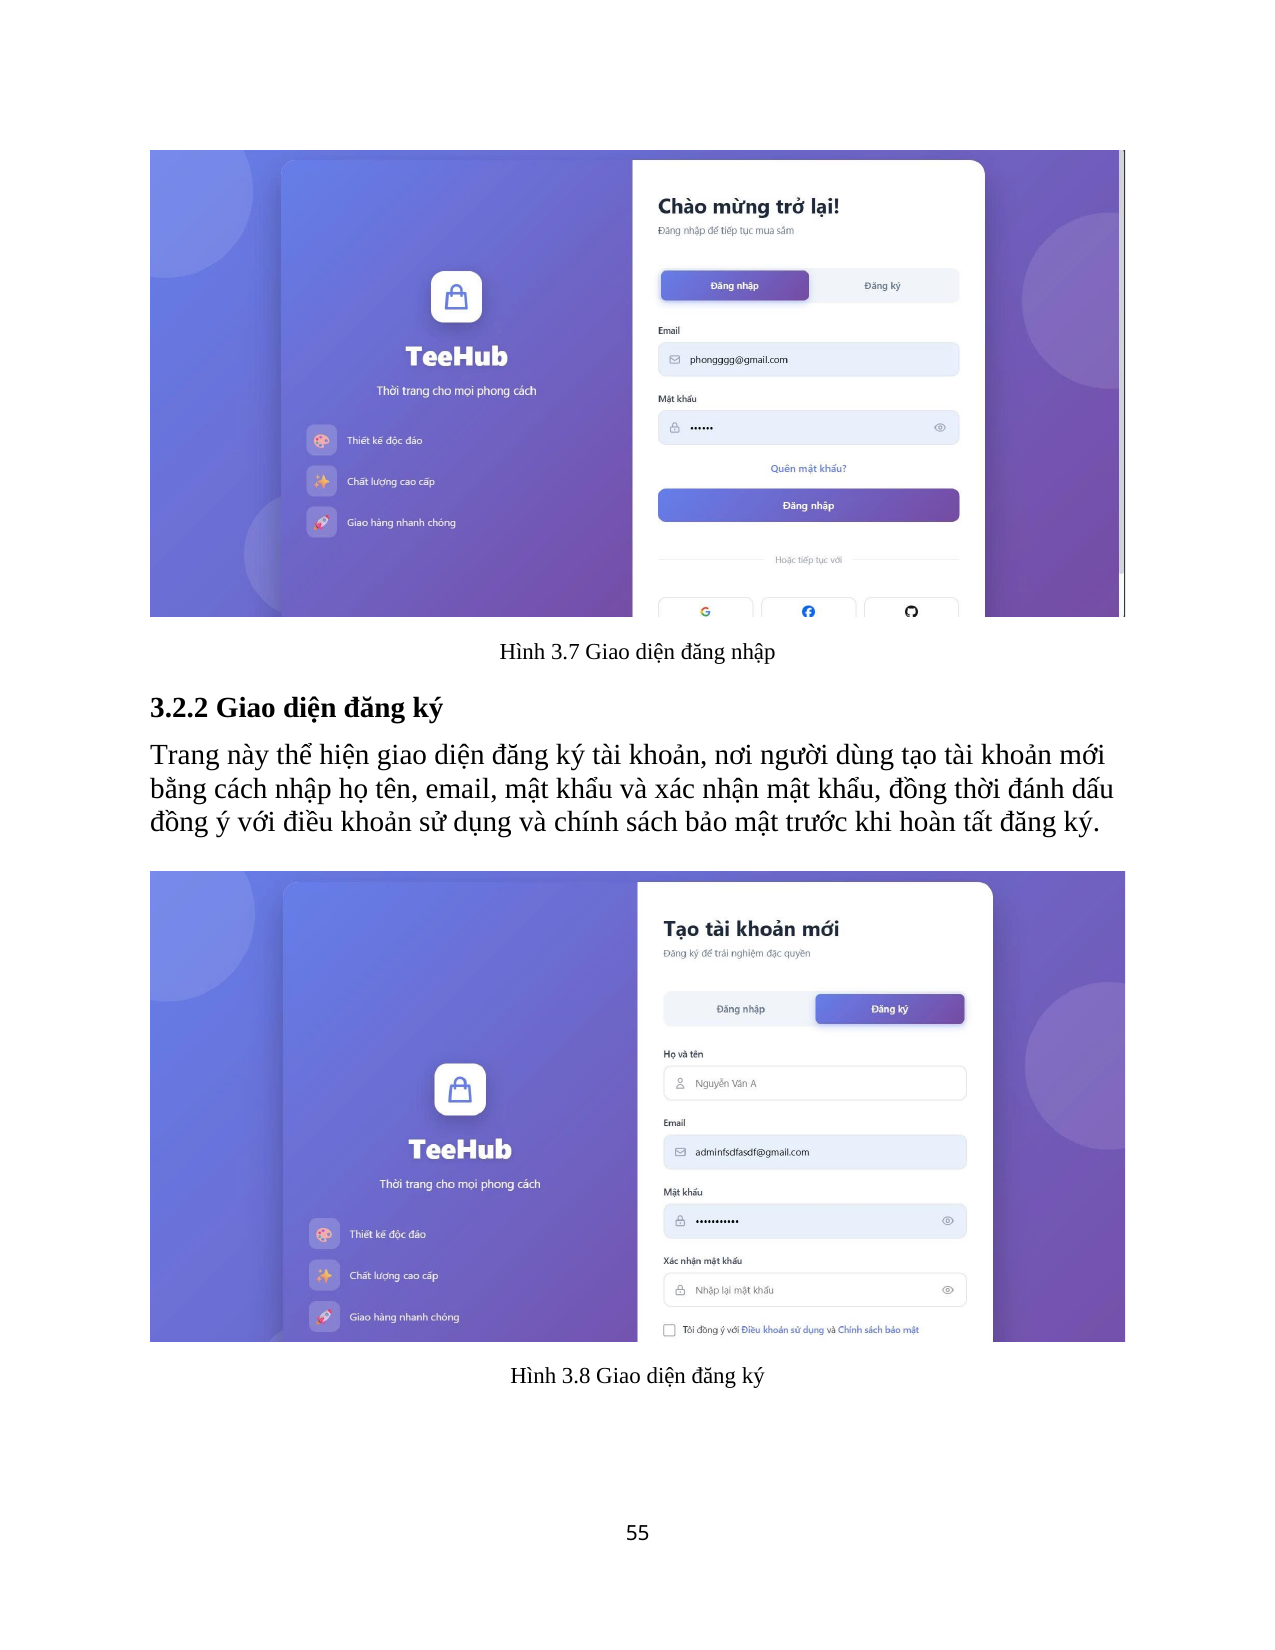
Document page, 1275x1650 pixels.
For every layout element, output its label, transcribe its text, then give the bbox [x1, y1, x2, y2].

subtitle 3.2.2 Giao diện đăng ký [150, 691, 1125, 724]
text Hình 3.7 Giao diện đăng nhập [150, 638, 1125, 664]
picture [150, 150, 1125, 617]
text Trang này thể hiện giao diện đăng ký tài khoản, nơi người dùng tạo tài khoản mới bằng cách nhập họ tên, email, mật khẩu và xác nhận mật khẩu, đồng thời đánh dấu đồng ý với điều khoản sử dụng và chính sách bảo mật trước khi hoàn tất đăng ký. [150, 737, 1125, 838]
picture [150, 871, 1125, 1342]
text Hình 3.8 Giao diện đăng ký [150, 1362, 1125, 1389]
